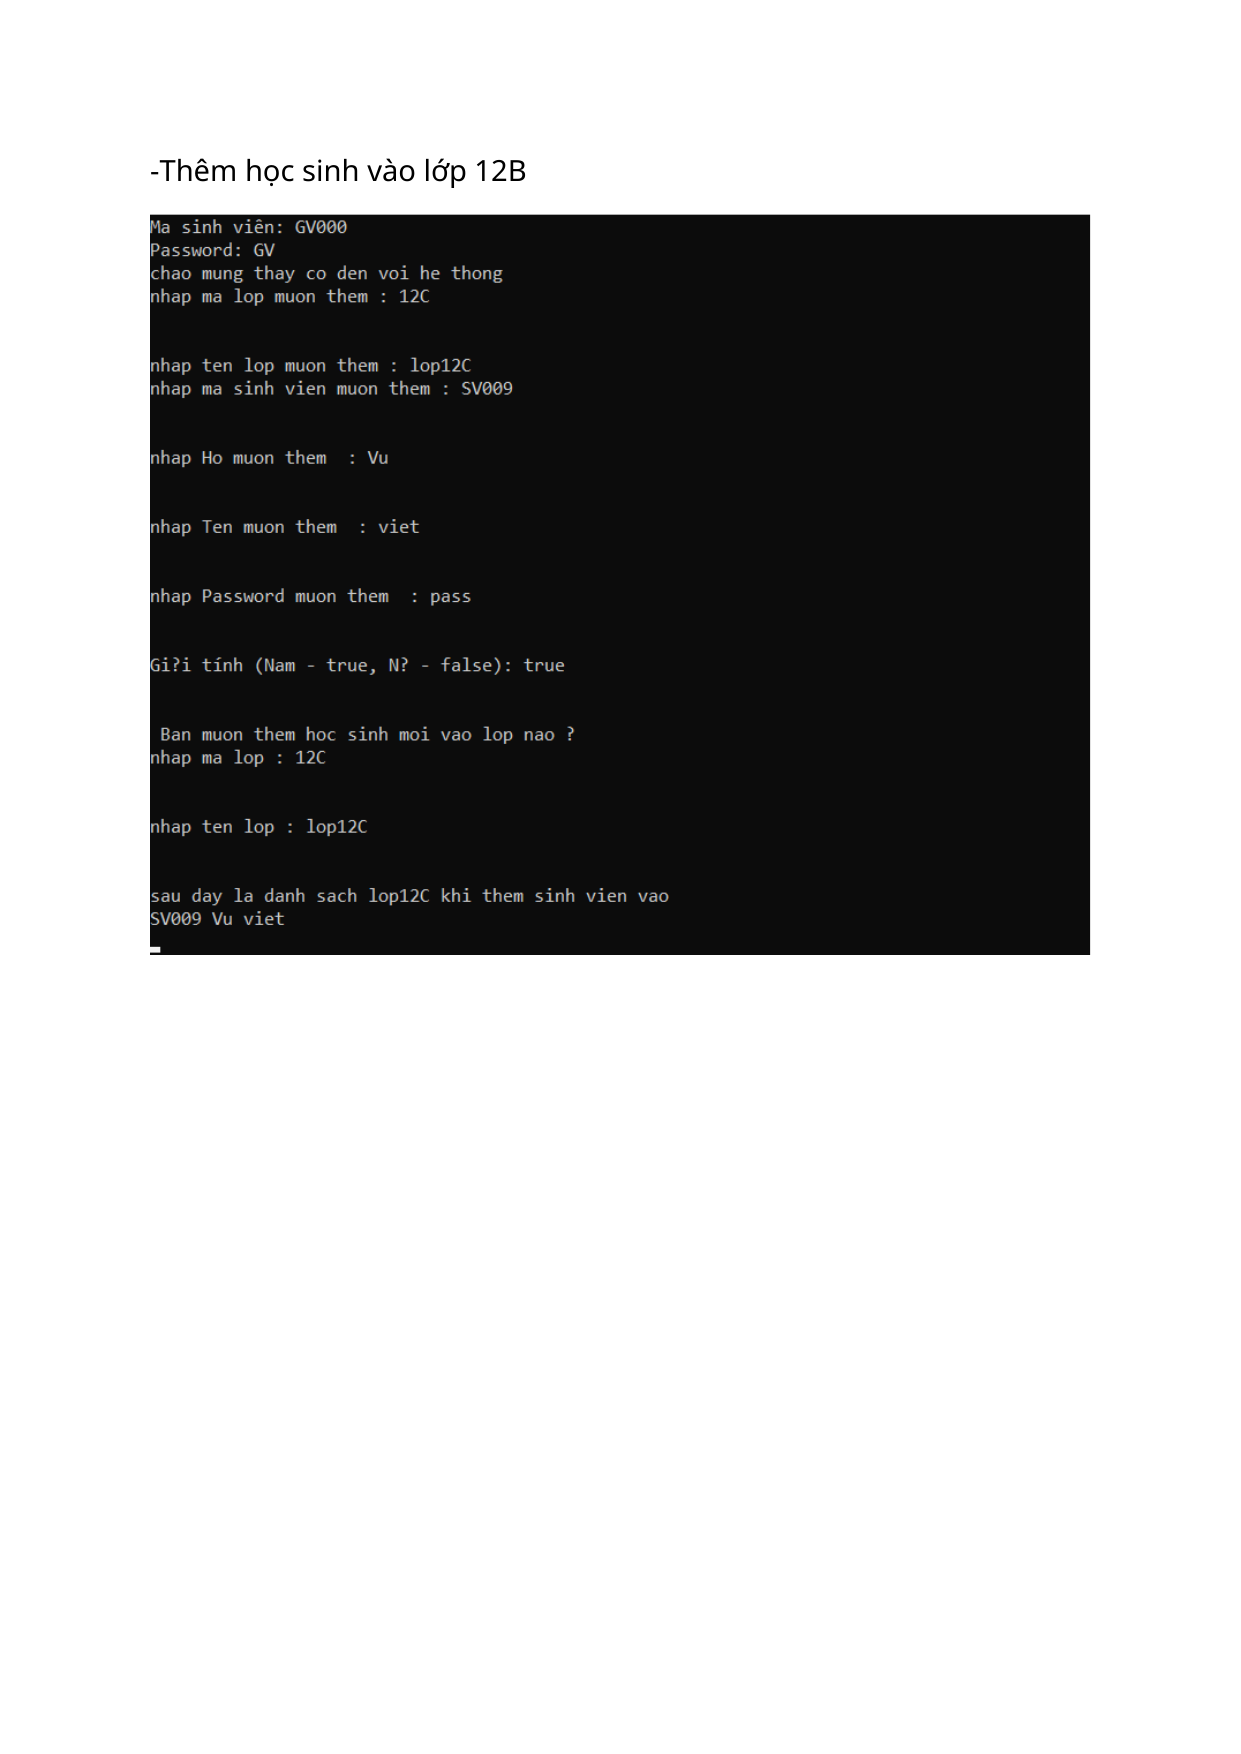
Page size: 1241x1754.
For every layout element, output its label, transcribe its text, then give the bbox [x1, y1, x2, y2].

picture [150, 209, 1091, 955]
text -Thêm học sinh vào lớp 12B [150, 150, 1090, 190]
